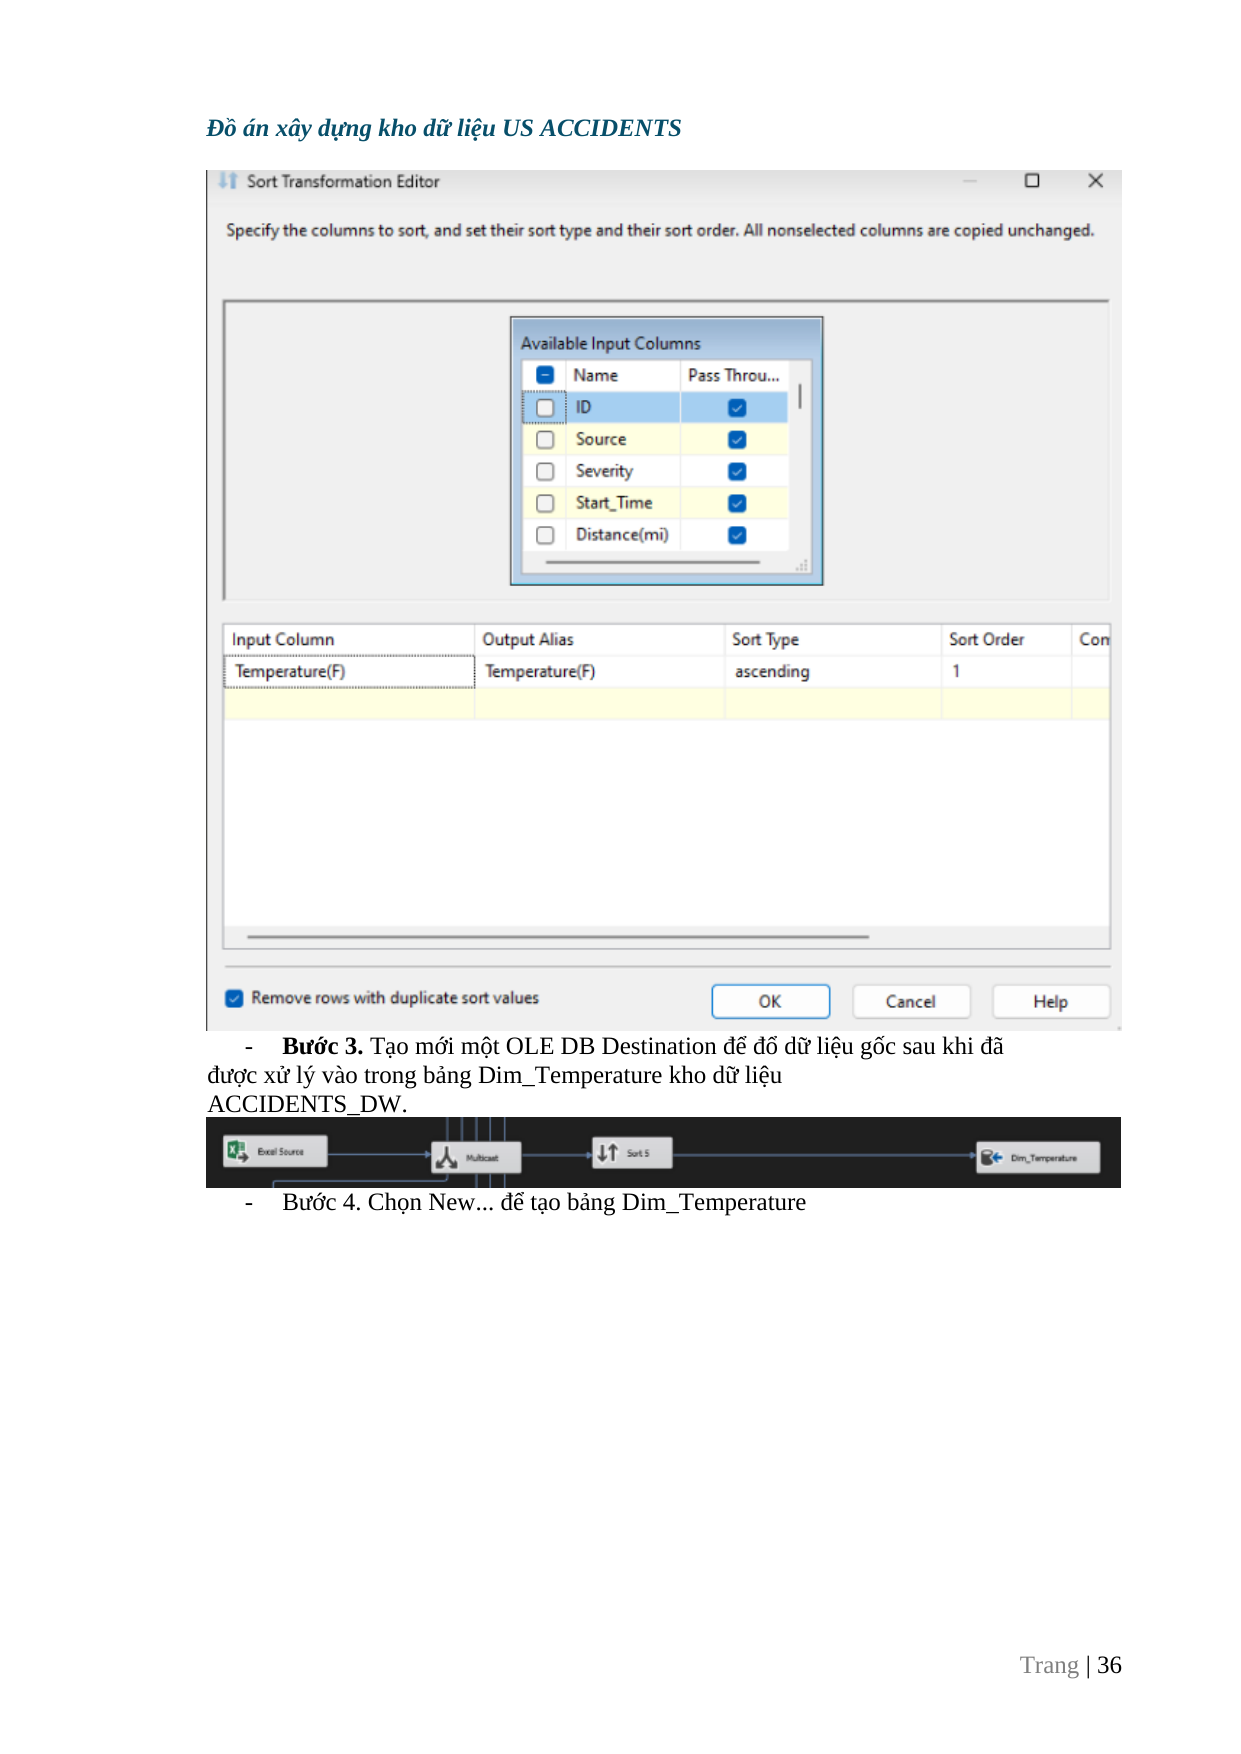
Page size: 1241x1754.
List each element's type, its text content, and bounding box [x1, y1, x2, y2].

list Bước 3. Tạo mới một OLE DB Destination để đổ dữ liệu gốc sau khi đã [244, 1031, 1122, 1060]
list Bước 4. Chọn New... để tạo bảng Dim_Temperature [244, 1187, 1122, 1216]
text được xử lý vào trong bảng Dim_Temperature kho dữ liệu [207, 1060, 1122, 1089]
picture [206, 170, 1122, 1031]
picture [206, 1117, 1121, 1188]
text ACCIDENTS_DW. [207, 1089, 1122, 1117]
